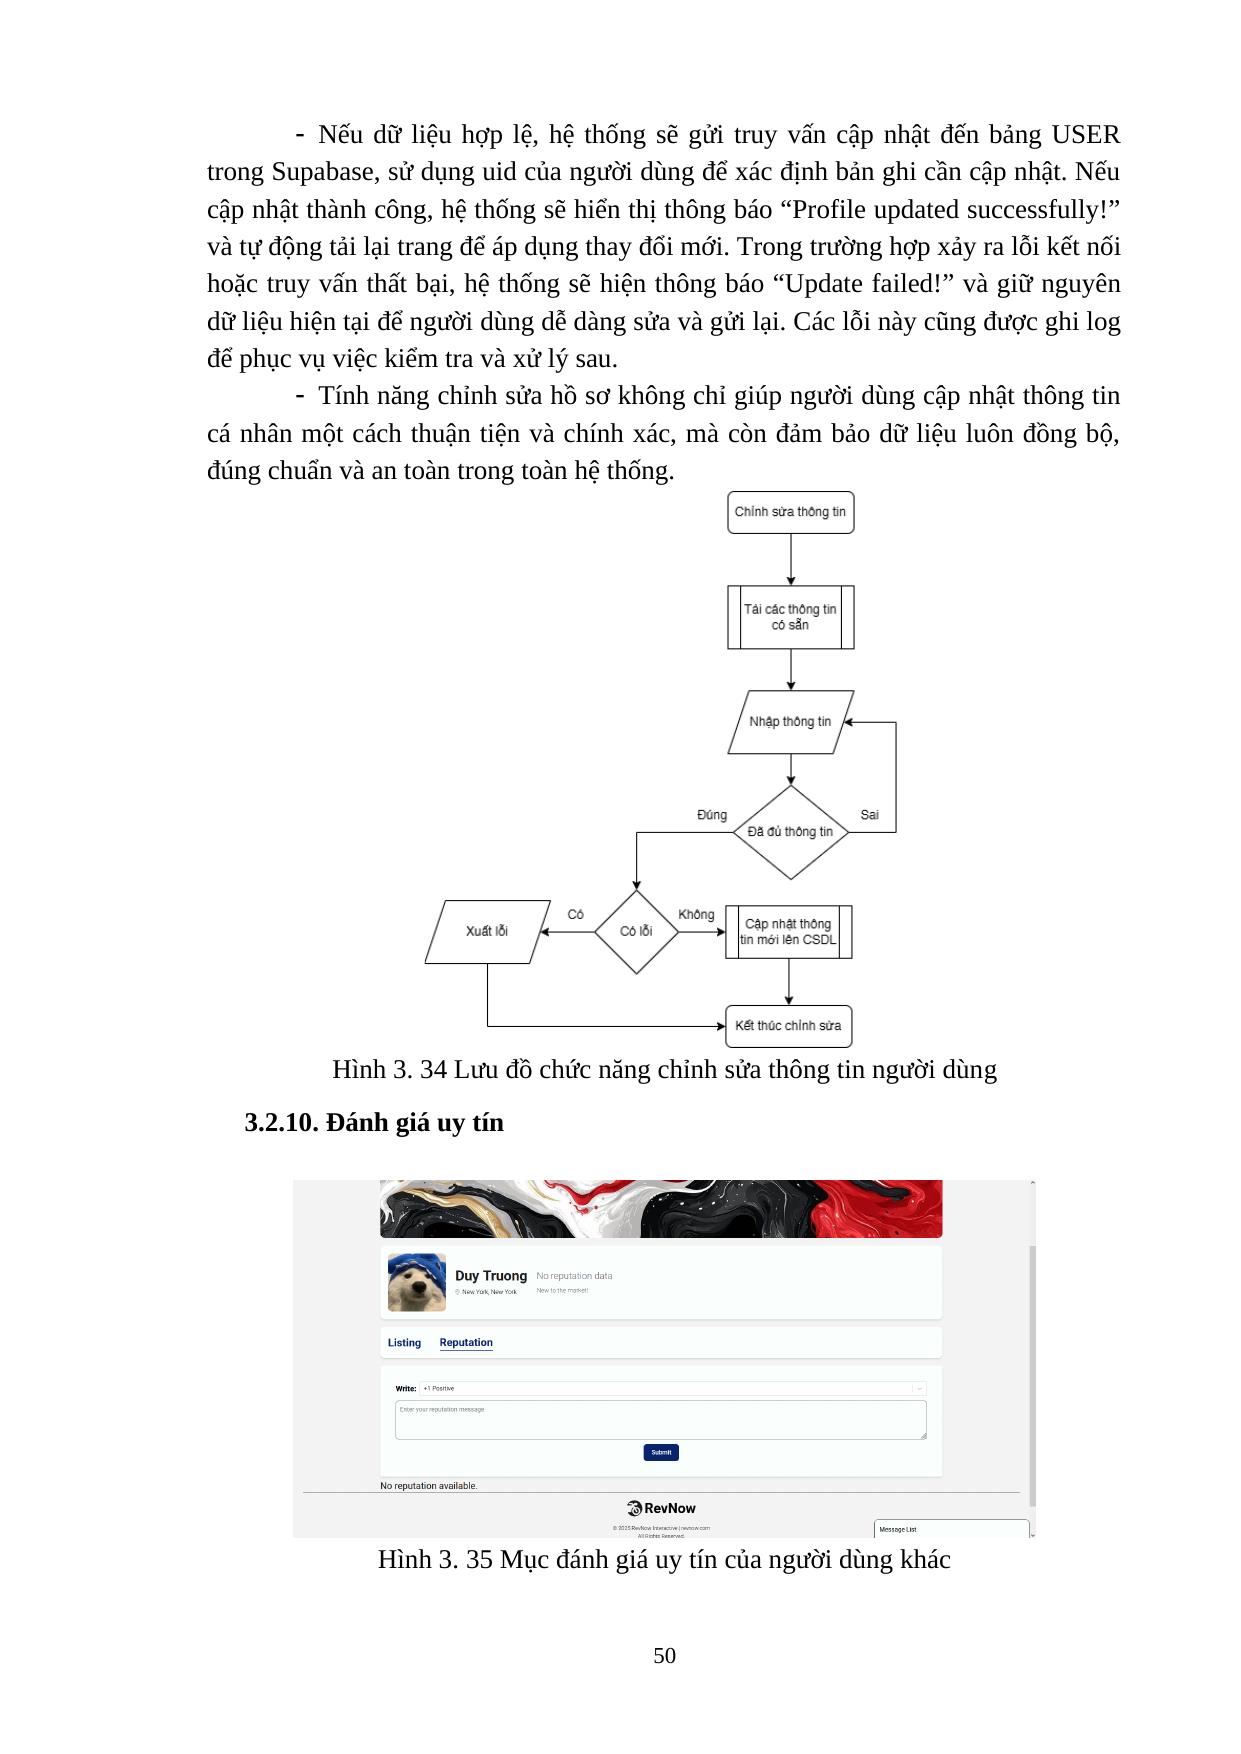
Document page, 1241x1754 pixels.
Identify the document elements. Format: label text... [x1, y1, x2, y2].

list Đánh giá uy tín [244, 1106, 1122, 1137]
picture [424, 491, 905, 1048]
list Nếu dữ liệu hợp lệ, hệ thống sẽ gửi truy vấn cập nhật đến bảng USER trong Supabase, sử dụng uid của người dùng để xác định bản ghi cần cập nhật. Nếu cập nhật thành công, hệ thống sẽ hiển thị thông báo “Profile updated successfully!” và tự động tải lại trang để áp dụng thay đổi mới. Trong trường hợp xảy ra lỗi kết nối hoặc truy vấn thất bại, hệ thống sẽ hiện thông báo “Update failed!” và giữ nguyên dữ liệu hiện tại để người dùng dễ dàng sửa và gửi lại. Các lỗi này cũng được ghi log để phục vụ việc kiểm tra và xử lý sau. [207, 118, 1122, 373]
list Tính năng chỉnh sửa hồ sơ không chỉ giúp người dùng cập nhật thông tin cá nhân một cách thuận tiện và chính xác, mà còn đảm bảo dữ liệu luôn đồng bộ, đúng chuẩn và an toàn trong toàn hệ thống. [207, 379, 1122, 485]
picture [293, 1180, 1036, 1538]
